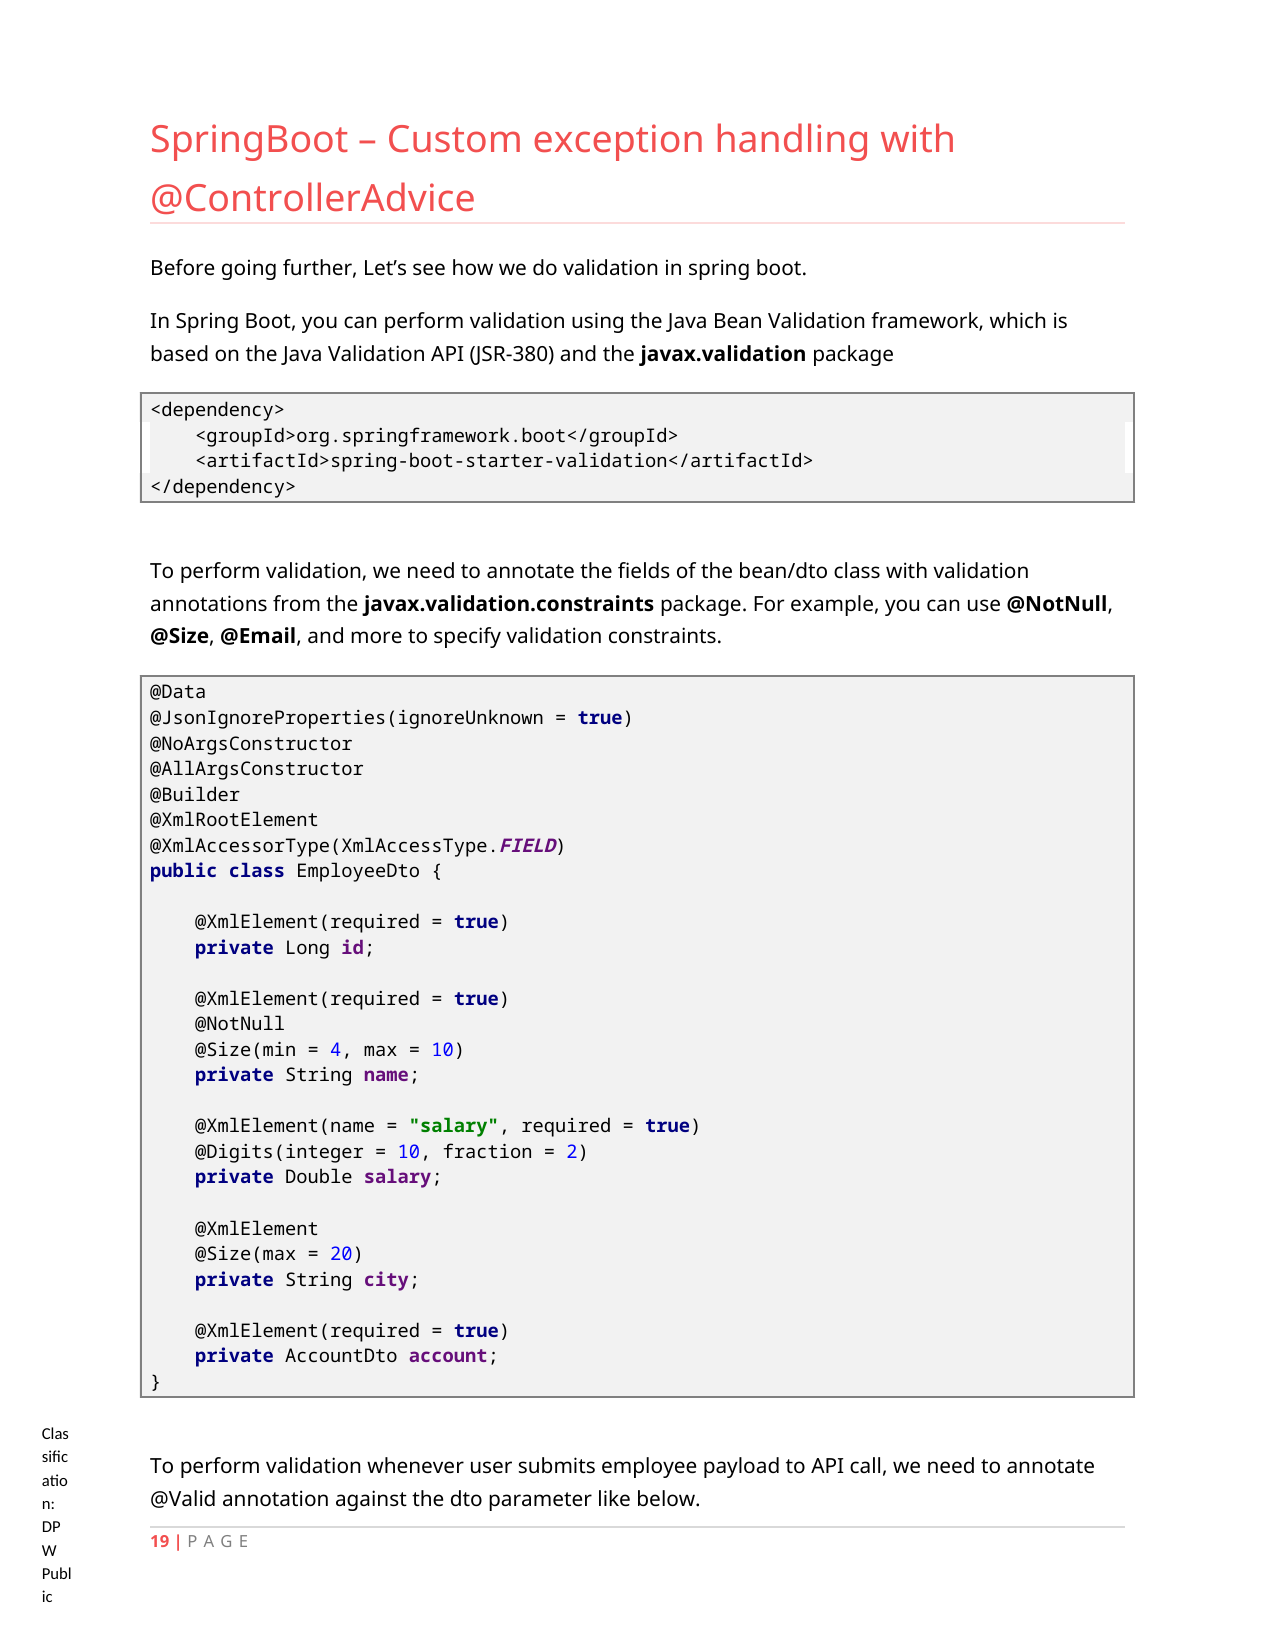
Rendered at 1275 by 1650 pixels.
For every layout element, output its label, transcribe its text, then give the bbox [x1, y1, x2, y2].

text To perform validation whenever user submits employee payload to API call, we need to annotate @Valid annotation against the dto parameter like below. [150, 1451, 1125, 1512]
text </dependency> [142, 469, 1133, 501]
text <artifactId>spring-boot-starter-validation</artifactId> [150, 447, 1125, 469]
text @Data @JsonIgnoreProperties(ignoreUnknown = true) @NoArgsConstructor @AllArgsConstructor @Builder @XmlRootElement @XmlAccessorType(XmlAccessType.FIELD) public class EmployeeDto { @XmlElement(required = true) private Long id; @XmlElement(required = true) @NotNull @Size(min = 4, max = 10) private String name; @XmlElement(name = "salary", required = true) @Digits(integer = 10, fraction = 2) private Double salary; @XmlElement @Size(max = 20) private String city; @XmlElement(required = true) private AccountDto account; } [142, 677, 1133, 1396]
text In Spring Boot, you can perform validation using the Java Bean Validation framework, which is based on the Java Validation API (JSR-380) and the javax.validation package [150, 306, 1125, 367]
text Before going further, Let’s see how we do validation in spring boot. [150, 253, 1125, 281]
subtitle SpringBoot – Custom exception handling with @ControllerAdvice [150, 112, 1125, 222]
text <dependency> [142, 394, 1133, 422]
text <groupId>org.springframework.boot</groupId> [150, 422, 1125, 447]
text To perform validation, we need to annotate the fields of the bean/dto class with validation annotations from the javax.validation.constraints package. For example, you can use @NotNull, @Size, @Email, and more to specify validation constraints. [150, 556, 1125, 650]
